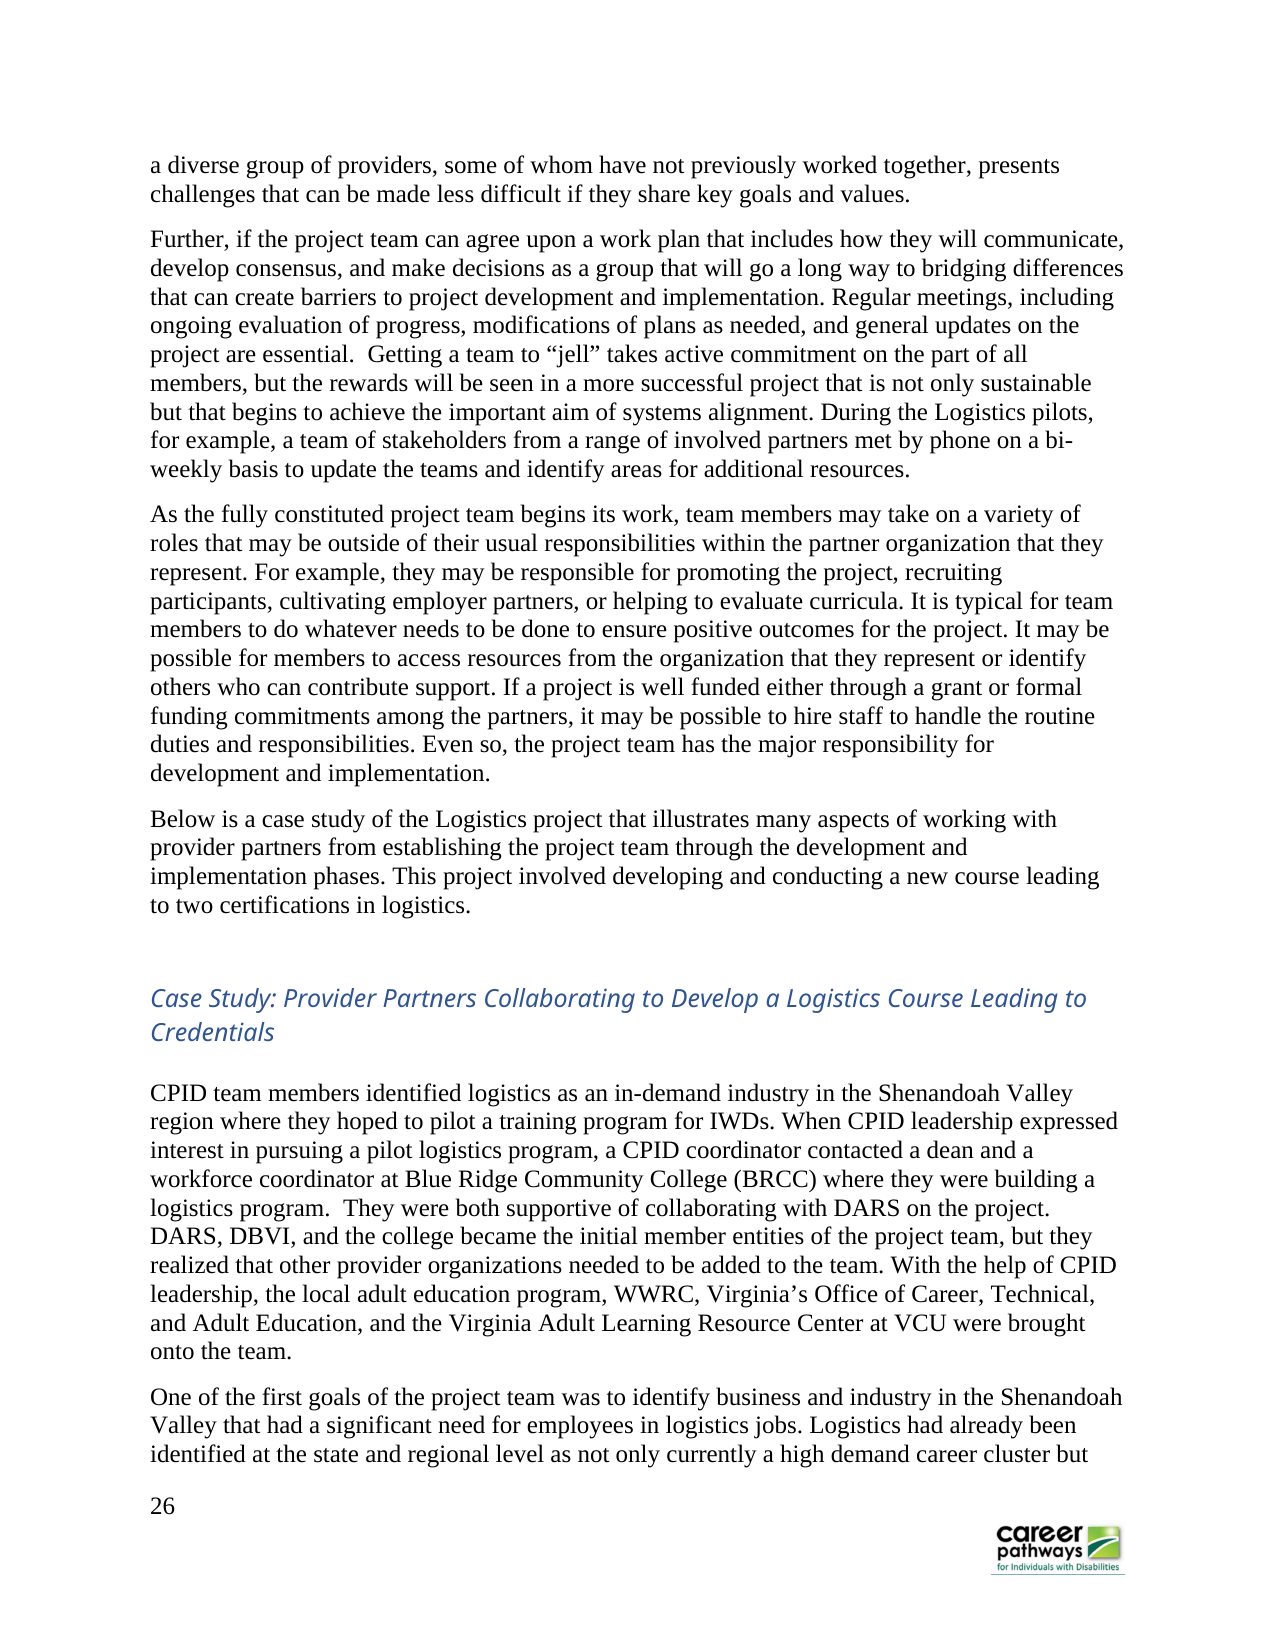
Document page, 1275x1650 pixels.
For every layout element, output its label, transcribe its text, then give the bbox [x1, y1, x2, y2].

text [150, 150, 1125, 207]
text As the fully constituted project team begins its work, team members may take on a variety of roles that may be outside of their usual responsibilities within the partner organization that they represent. For example, they may be responsible for promoting the project, recruiting participants, cultivating employer partners, or helping to evaluate curricula. It is typical for team members to do whatever needs to be done to ensure positive outcomes for the project. It may be possible for members to access resources from the organization that they represent or identify others who can contribute support. If a project is well funded either through a grant or formal funding commitments among the partners, it may be possible to hire staff to handle the routine duties and responsibilities. Even so, the project team has the major responsibility for development and implementation. [150, 499, 1125, 787]
text Below is a case study of the Logistics project that illustrates many aspects of working with provider partners from establishing the project team through the development and implementation phases. This project involved developing and conducting a new course leading to two certifications in logistics. [150, 804, 1125, 919]
picture [990, 1519, 1125, 1575]
text Further, if the project team can agree upon a work plan that includes how they will communicate, develop consensus, and make decisions as a group that will go a long way to bridging differences that can create barriers to project development and implementation. Regular meetings, including ongoing evaluation of progress, modifications of plans as needed, and general updates on the project are essential. Getting a team to “jell” takes active commitment on the part of all members, but the rewards will be seen in a more successful project that is not only sustainable but that begins to achieve the important aim of systems alignment. During the Logistics pilots, for example, a team of stakeholders from a range of involved partners met by phone on a bi-weekly basis to update the teams and identify areas for additional resources. [150, 224, 1125, 483]
text CPID team members identified logistics as an in-demand industry in the Shenandoah Valley region where they hoped to pilot a training program for IWDs. When CPID leadership expressed interest in pursuing a pilot logistics program, a CPID coordinator contacted a dean and a workforce coordinator at Blue Ridge Community College (BRCC) where they were building a logistics program. They were both supportive of collaborating with DARS on the project. DARS, DBVI, and the college became the initial member entities of the project team, but they realized that other provider organizations needed to be added to the team. With the help of CPID leadership, the local adult education program, WWRC, Virginia’s Office of Career, Technical, and Adult Education, and the Virginia Adult Learning Resource Center at VCU were brought onto the team. [150, 1078, 1125, 1365]
subtitle Case Study: Provider Partners Collaborating to Develop a Logistics Course Leading to Credentials [150, 981, 1125, 1049]
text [150, 1382, 1125, 1468]
